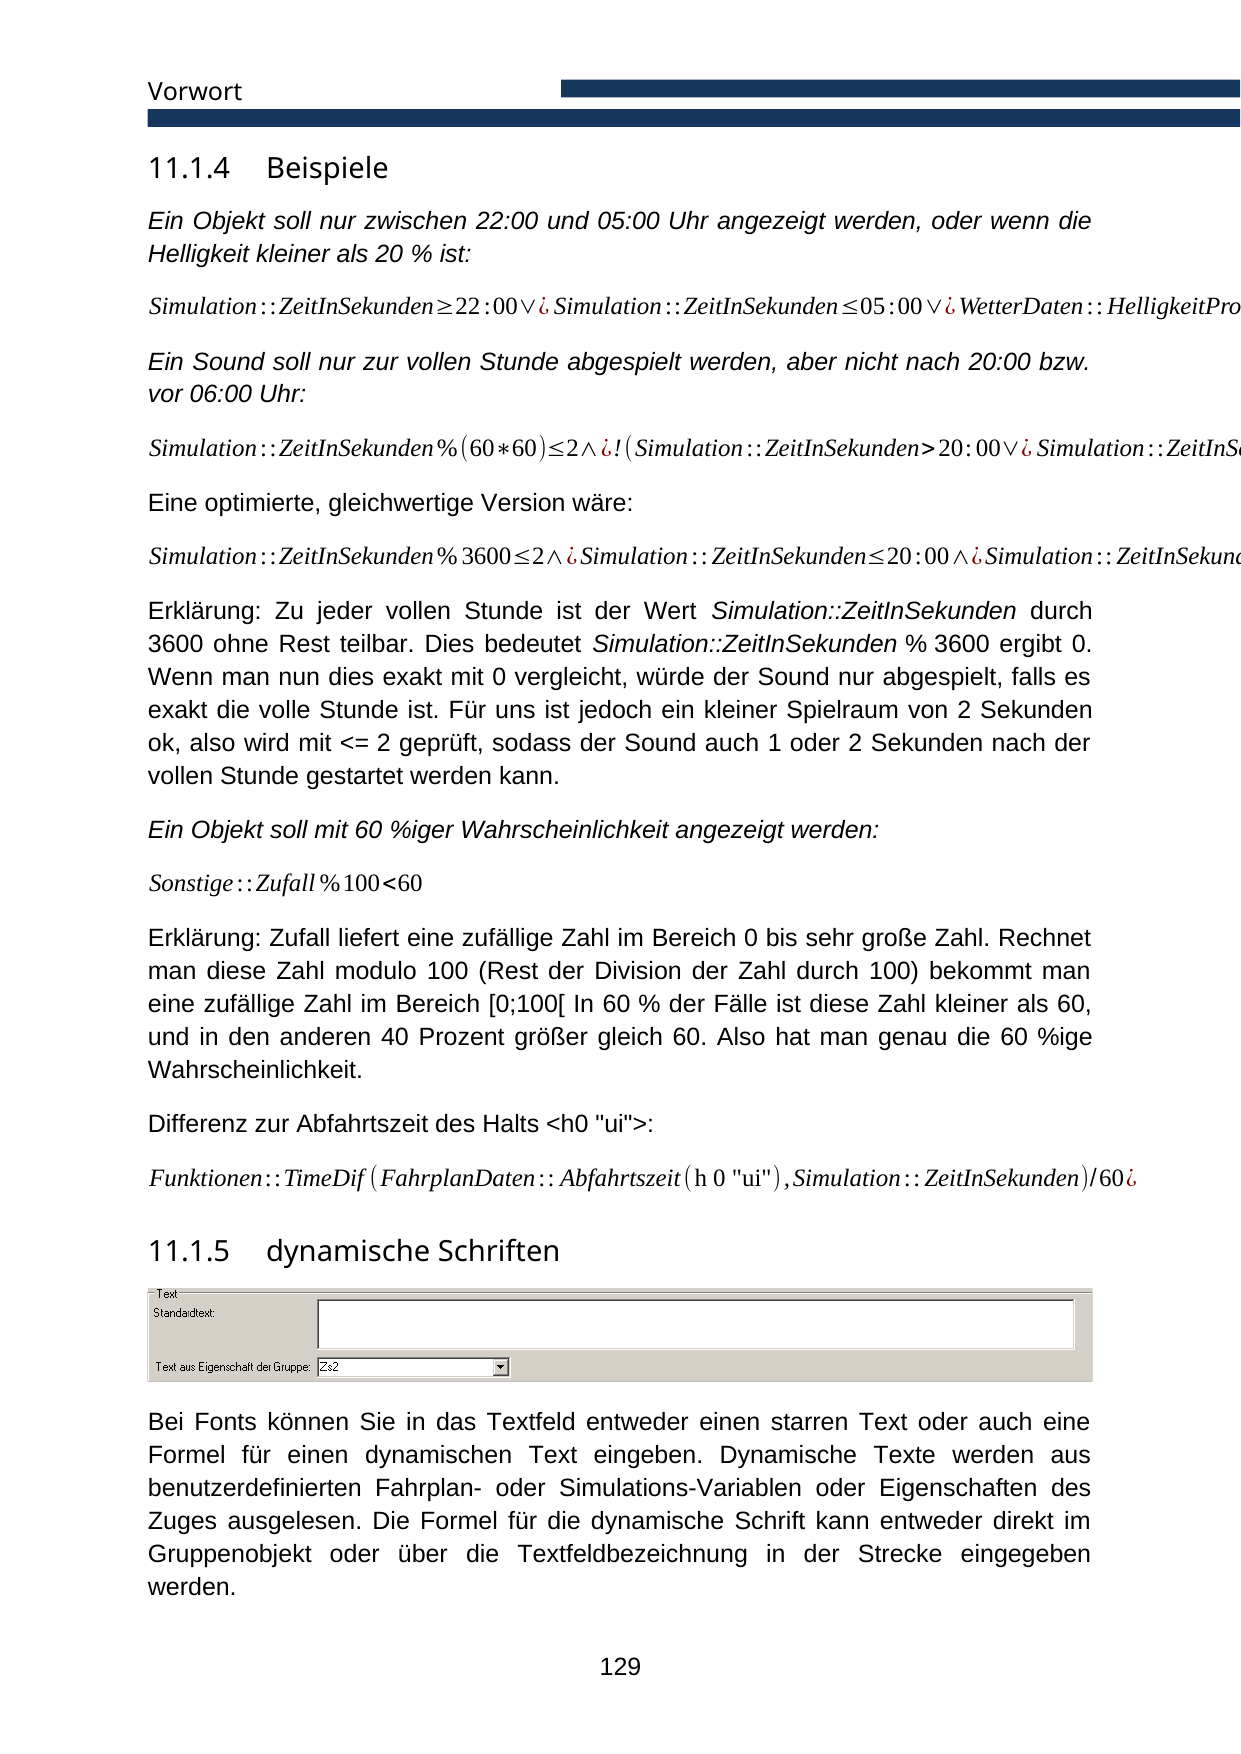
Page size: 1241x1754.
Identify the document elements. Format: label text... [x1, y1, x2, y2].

text Erklärung: Zufall liefert eine zufällige Zahl im Bereich 0 bis sehr große Zahl. Rechnet man diese Zahl modulo 100 (Rest der Division der Zahl durch 100) bekommt man eine zufällige Zahl im Bereich [0;100[ In 60 % der Fälle ist diese Zahl kleiner als 60, und in den anderen 40 Prozent größer gleich 60. Also hat man genau die 60 %ige Wahrscheinlichkeit. [148, 923, 1093, 1084]
subtitle Beispiele [148, 148, 1093, 187]
subtitle dynamische Schriften [148, 1230, 1093, 1270]
text Ein Objekt soll nur zwischen 22:00 und 05:00 Uhr angezeigt werden, oder wenn die Helligkeit kleiner als 20 % ist: [148, 206, 1093, 267]
text Eine optimierte, gleichwertige Version wäre: [148, 488, 1093, 517]
text Ein Objekt soll mit 60 %iger Wahrscheinlichkeit angezeigt werden: [148, 815, 1093, 844]
text Bei Fonts können Sie in das Textfeld entweder einen starren Text oder auch eine Formel für einen dynamischen Text eingeben. Dynamische Texte werden aus benutzerdefinierten Fahrplan- oder Simulations-Variablen oder Eigenschaften des Zuges ausgelesen. Die Formel für die dynamische Schrift kann entweder direkt im Gruppenobjekt oder über die Textfeldbezeichnung in der Strecke eingegeben werden. [148, 1407, 1093, 1601]
text Differenz zur Abfahrtszeit des Halts <h0 "ui">: [148, 1109, 1093, 1137]
text Ein Sound soll nur zur vollen Stunde abgespielt werden, aber nicht nach 20:00 bzw. vor 06:00 Uhr: [148, 346, 1093, 408]
picture [147, 1288, 1093, 1382]
text Erklärung: Zu jeder vollen Stunde ist der Wert Simulation::ZeitInSekunden durch 3600 ohne Rest teilbar. Dies bedeutet Simulation::ZeitInSekunden % 3600 ergibt 0. Wenn man nun dies exakt mit 0 vergleicht, würde der Sound nur abgespielt, falls es exakt die volle Stunde ist. Für uns ist jedoch ein kleiner Spielraum von 2 Sekunden ok, also wird mit <= 2 geprüft, sodass der Sound auch 1 oder 2 Sekunden nach der vollen Stunde gestartet werden kann. [148, 596, 1093, 790]
